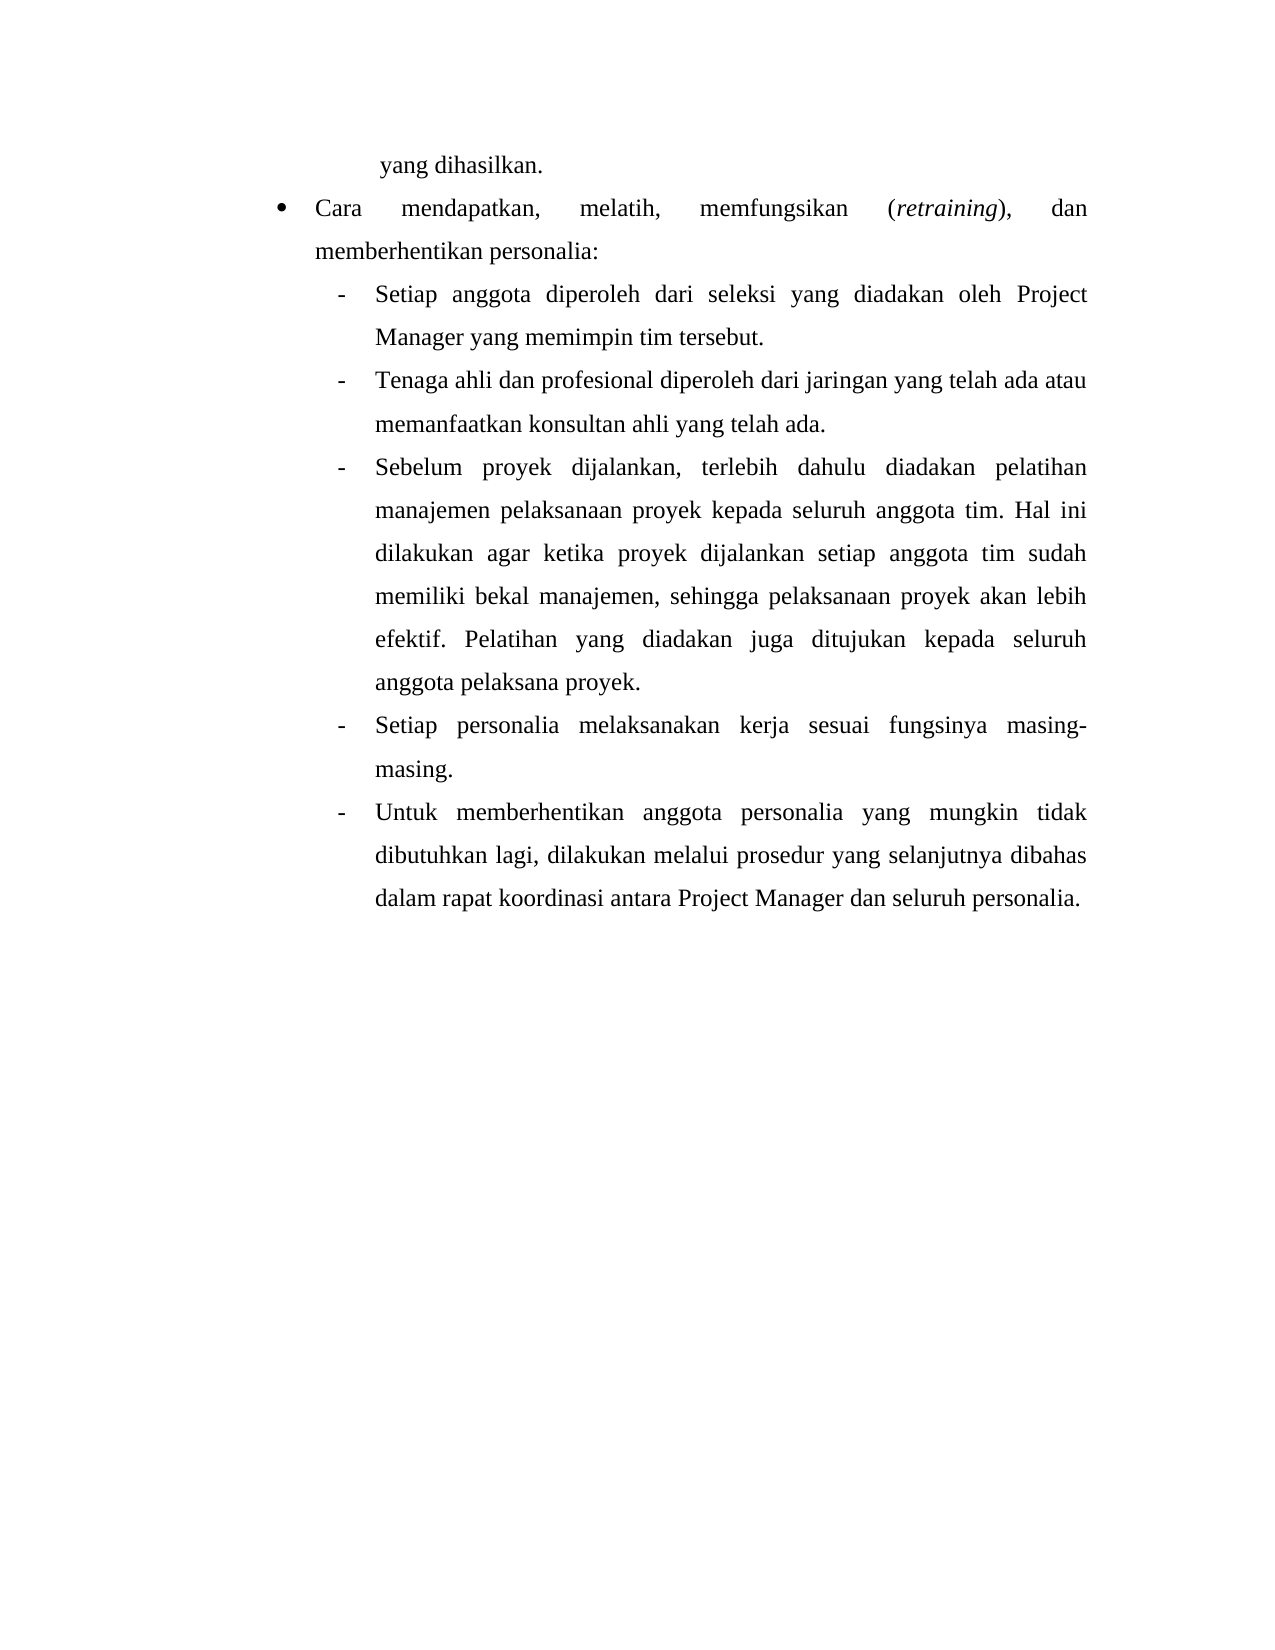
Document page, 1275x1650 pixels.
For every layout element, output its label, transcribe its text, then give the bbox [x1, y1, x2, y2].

list Untuk memberhentikan anggota personalia yang mungkin tidak dibutuhkan lagi, dilakukan melalui prosedur yang selanjutnya dibahas dalam rapat koordinasi antara Project Manager dan seluruh personalia. [337, 797, 1087, 912]
list Tenaga ahli dan profesional diperoleh dari jaringan yang telah ada atau memanfaatkan konsultan ahli yang telah ada. [337, 366, 1087, 437]
list Cara mendapatkan, melatih, memfungsikan (retraining), dan memberhentikan personalia: [277, 193, 1087, 265]
list Setiap personalia melaksanakan kerja sesuai fungsinya masing-masing. [337, 711, 1087, 782]
list Setiap anggota diperoleh dari seleksi yang diadakan oleh Project Manager yang memimpin tim tersebut. [337, 279, 1087, 351]
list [335, 150, 1087, 179]
list Sebelum proyek dijalankan, terlebih dahulu diadakan pelatihan manajemen pelaksanaan proyek kepada seluruh anggota tim. Hal ini dilakukan agar ketika proyek dijalankan setiap anggota tim sudah memiliki bekal manajemen, sehingga pelaksanaan proyek akan lebih efektif. Pelatihan yang diadakan juga ditujukan kepada seluruh anggota pelaksana proyek. [337, 452, 1087, 696]
